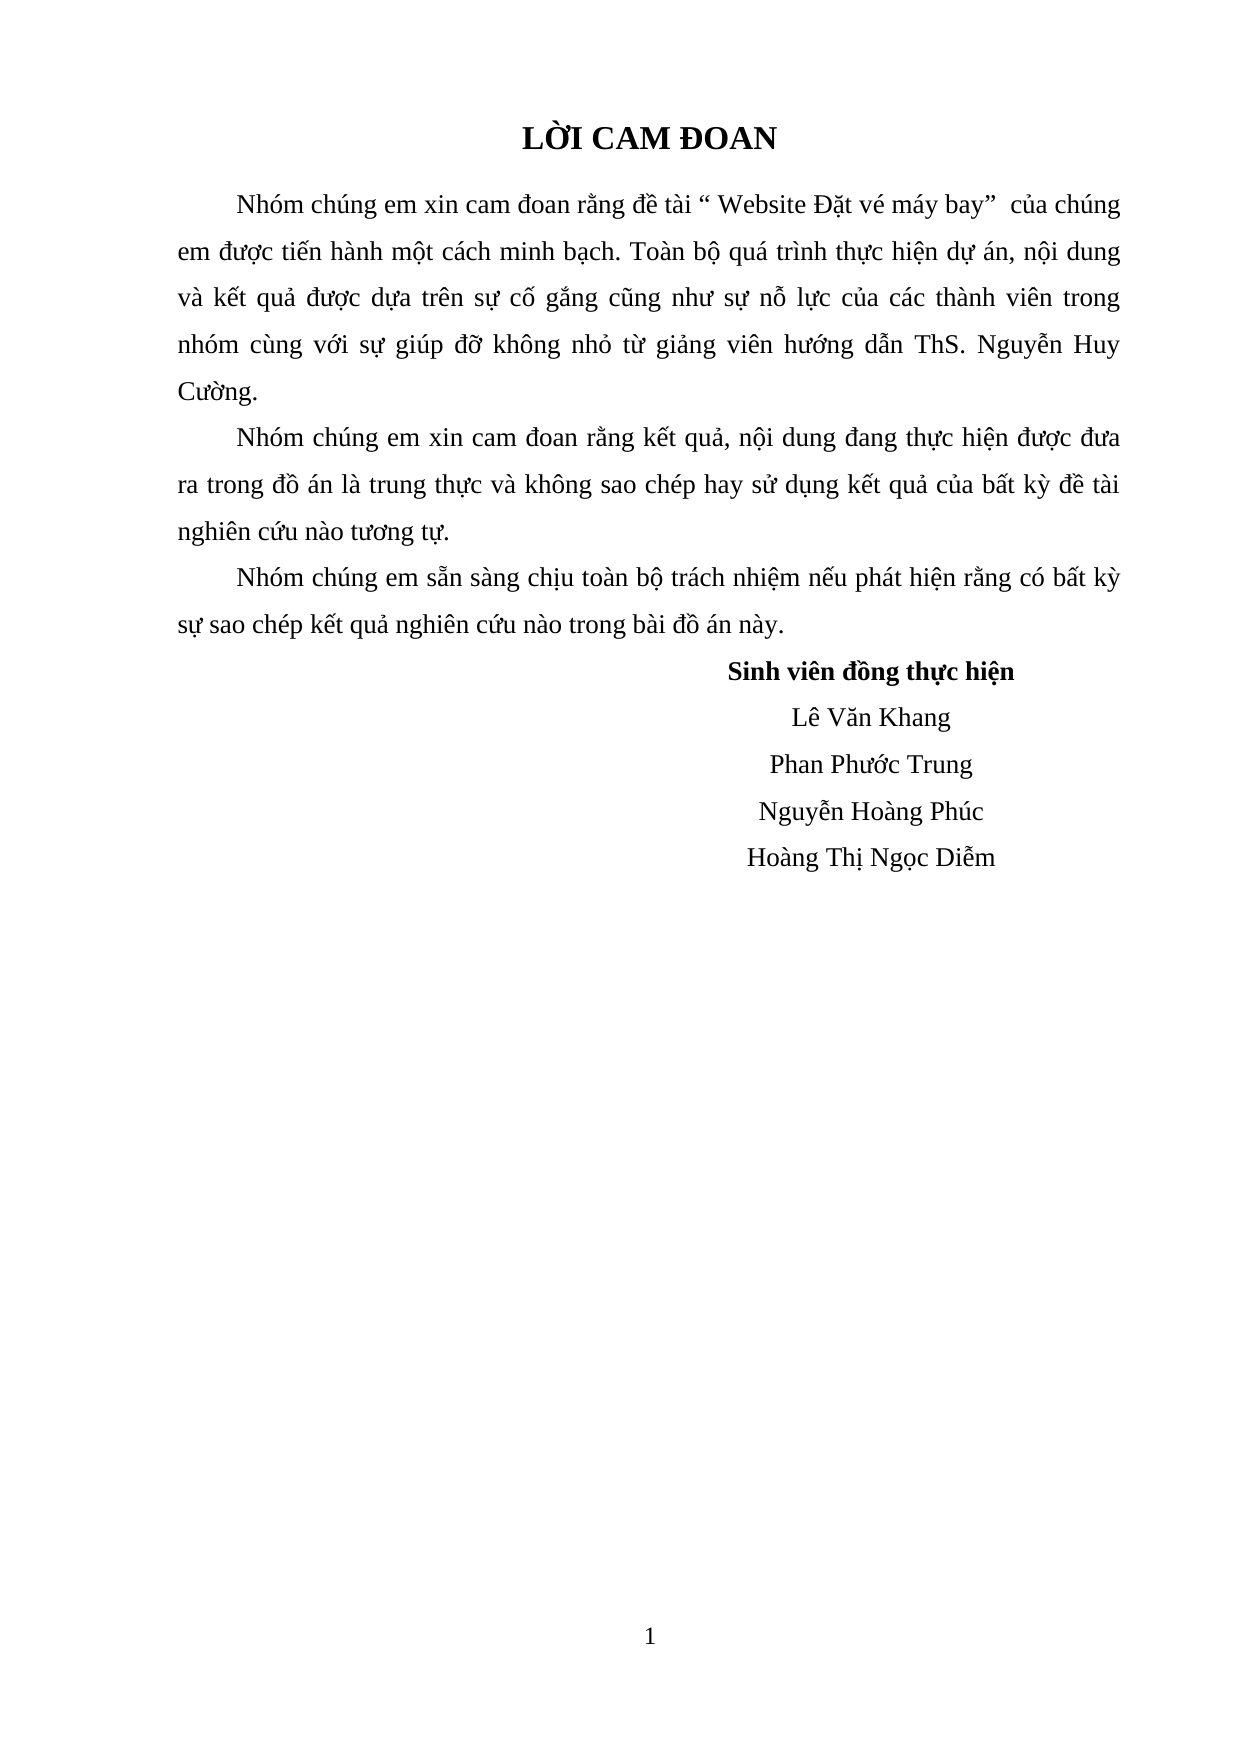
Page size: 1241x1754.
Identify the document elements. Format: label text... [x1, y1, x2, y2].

text Phan Phước Trung [620, 748, 1122, 779]
text Nhóm chúng em sẵn sàng chịu toàn bộ trách nhiệm nếu phát hiện rằng có bất kỳ sự sao chép kết quả nghiên cứu nào trong bài đồ án này. [177, 561, 1122, 639]
text Nhóm chúng em xin cam đoan rằng đề tài “ Website Đặt vé máy bay” của chúng em được tiến hành một cách minh bạch. Toàn bộ quá trình thực hiện dự án, nội dung và kết quả được dựa trên sự cố gắng cũng như sự nỗ lực của các thành viên trong nhóm cùng với sự giúp đỡ không nhỏ từ giảng viên hướng dẫn ThS. Nguyễn Huy Cường. [177, 188, 1122, 406]
text Hoàng Thị Ngọc Diễm [620, 841, 1122, 873]
text Lê Văn Khang [620, 701, 1122, 733]
text Nhóm chúng em xin cam đoan rằng kết quả, nội dung đang thực hiện được đưa ra trong đồ án là trung thực và không sao chép hay sử dụng kết quả của bất kỳ đề tài nghiên cứu nào tương tự. [177, 421, 1122, 546]
subtitle LỜI CAM ĐOAN [177, 118, 1122, 156]
text Sinh viên đồng thực hiện [620, 655, 1122, 686]
text Nguyễn Hoàng Phúc [620, 795, 1122, 826]
